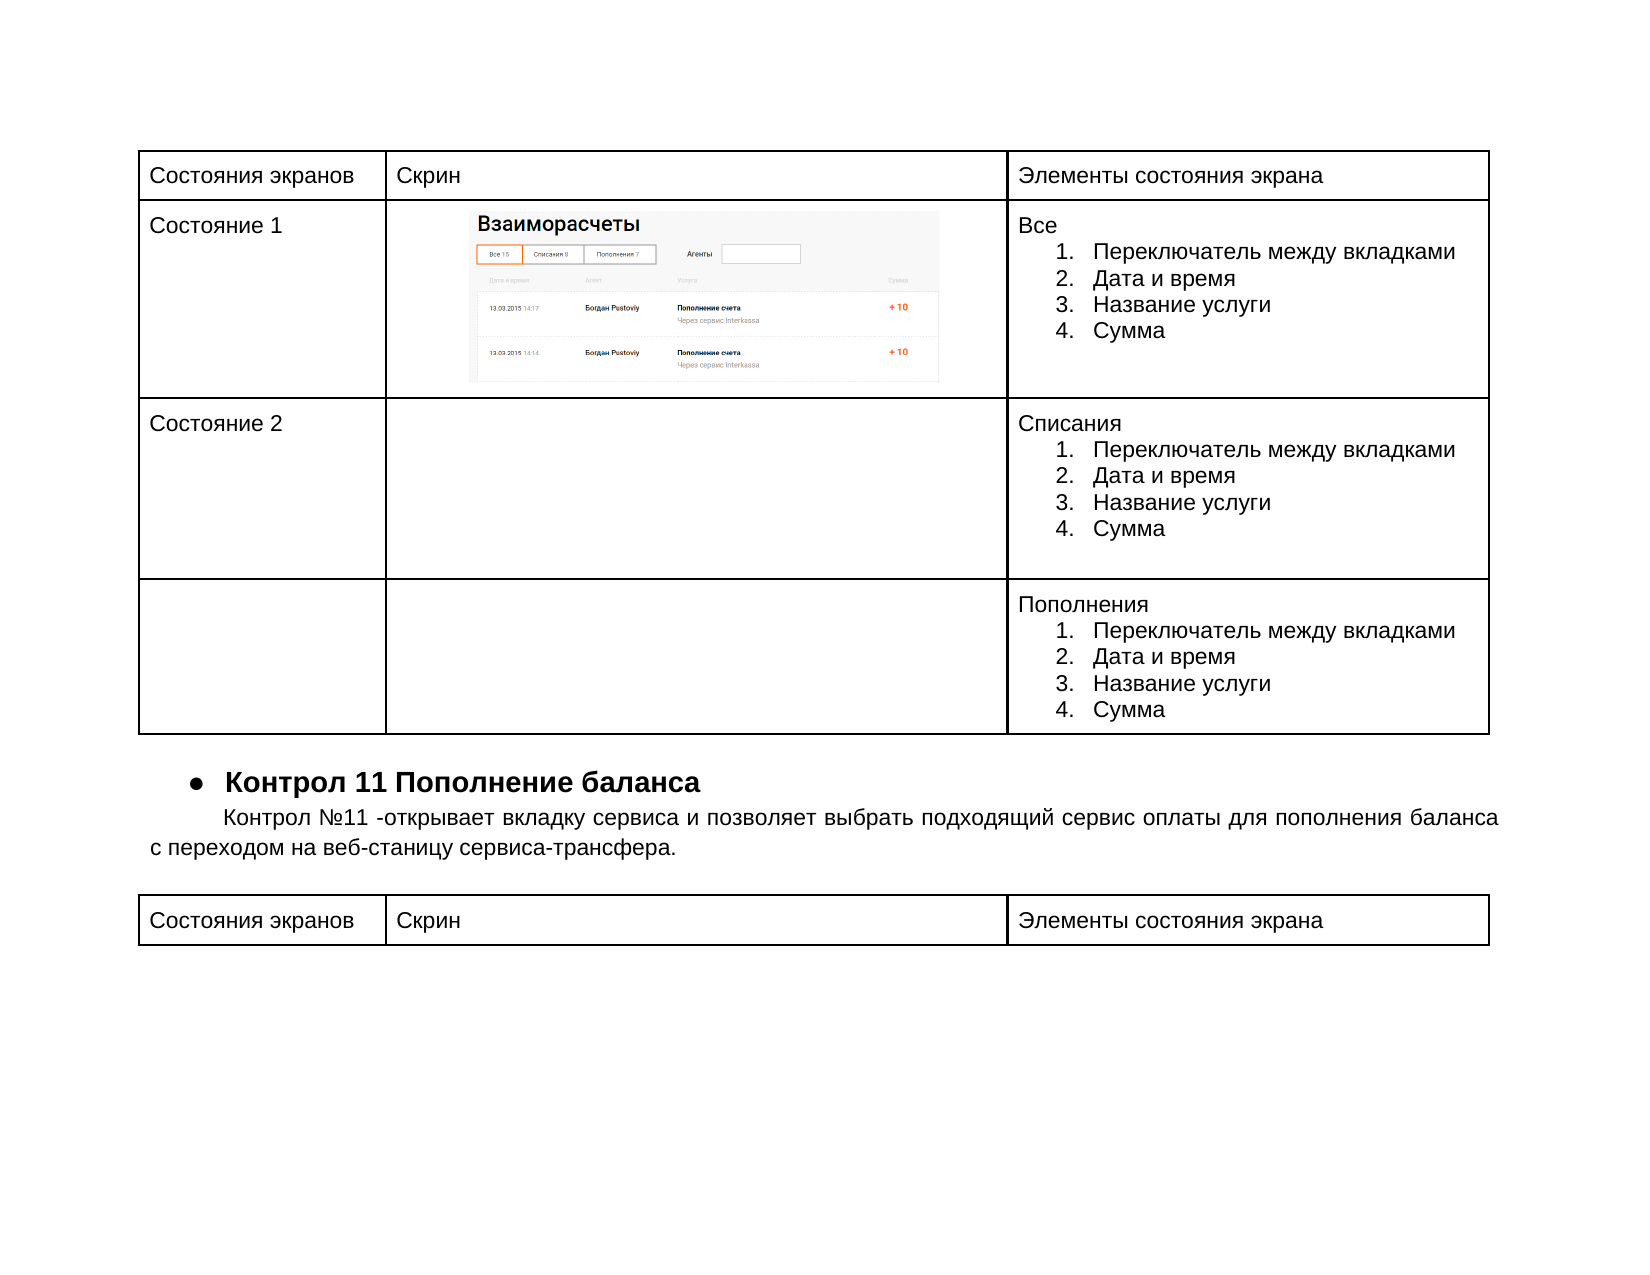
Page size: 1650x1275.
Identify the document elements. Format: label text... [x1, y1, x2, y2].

table_cell Состояние 1 [140, 201, 385, 397]
table_header Элементы состояния экрана [1009, 152, 1488, 199]
table_cell [387, 201, 1006, 397]
list Контрол 11 Пополнение баланса [187, 765, 1500, 799]
table_cell Состояние 2 [140, 399, 385, 578]
table_header Скрин [387, 152, 1006, 199]
table_cell Списания Переключатель между вкладками Дата и время Название услуги Сумма [1009, 399, 1488, 578]
table_header Состояния экранов [140, 896, 385, 943]
table_cell [387, 399, 1006, 578]
picture [468, 211, 940, 383]
table_header Состояния экранов [140, 152, 385, 199]
table_cell Все Переключатель между вкладками Дата и время Название услуги Сумма [1009, 201, 1488, 397]
table_header Элементы состояния экрана [1009, 896, 1488, 943]
table_cell [387, 580, 1006, 733]
table_header Скрин [387, 896, 1006, 943]
table_cell Пополнения Переключатель между вкладками Дата и время Название услуги Сумма [1009, 580, 1488, 733]
table_cell [140, 580, 385, 733]
text Контрол №11 -открывает вкладку сервиса и позволяет выбрать подходящий сервис оплаты для пополнения баланса с переходом на веб-станицу сервиса-трансфера. [150, 804, 1500, 860]
